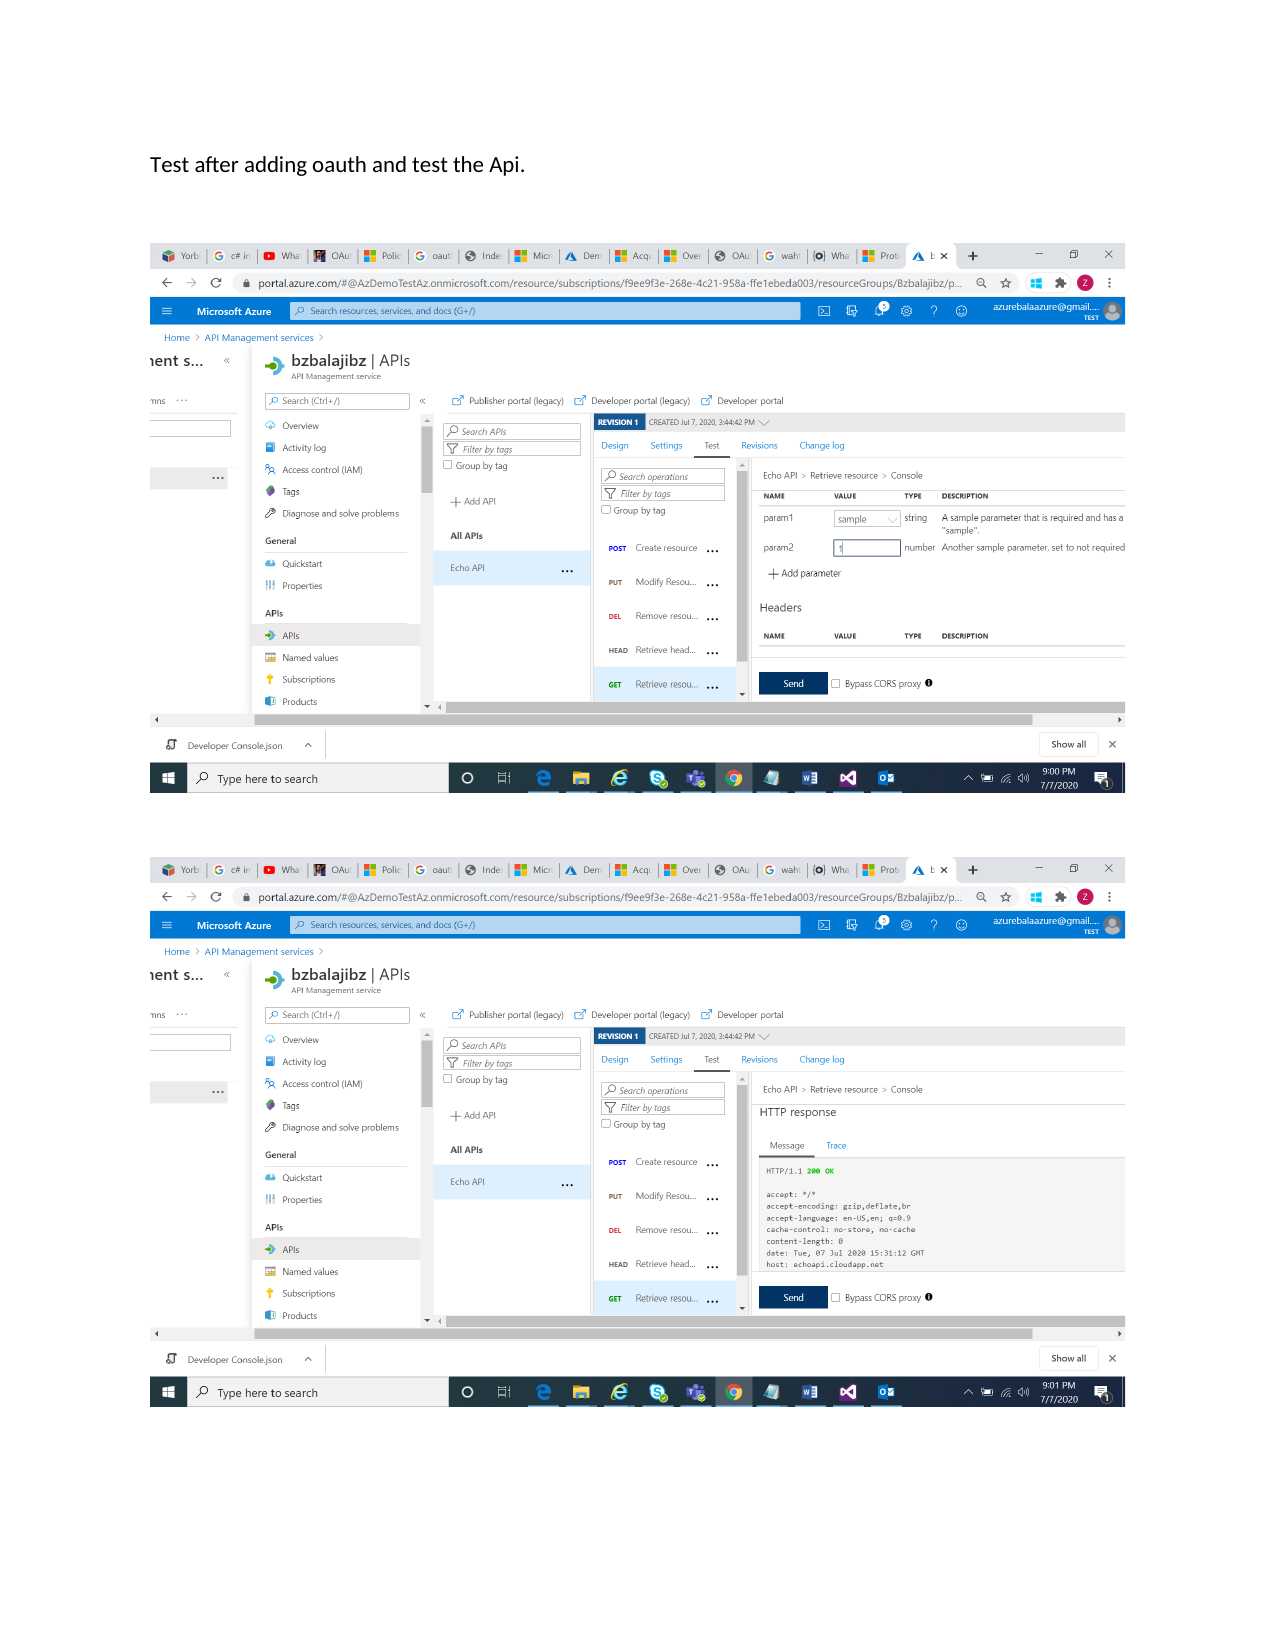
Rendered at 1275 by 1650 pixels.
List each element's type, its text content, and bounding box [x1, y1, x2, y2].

picture [150, 243, 1125, 793]
picture [150, 857, 1125, 1407]
text Test after adding oauth and test the Api. [150, 150, 1125, 178]
